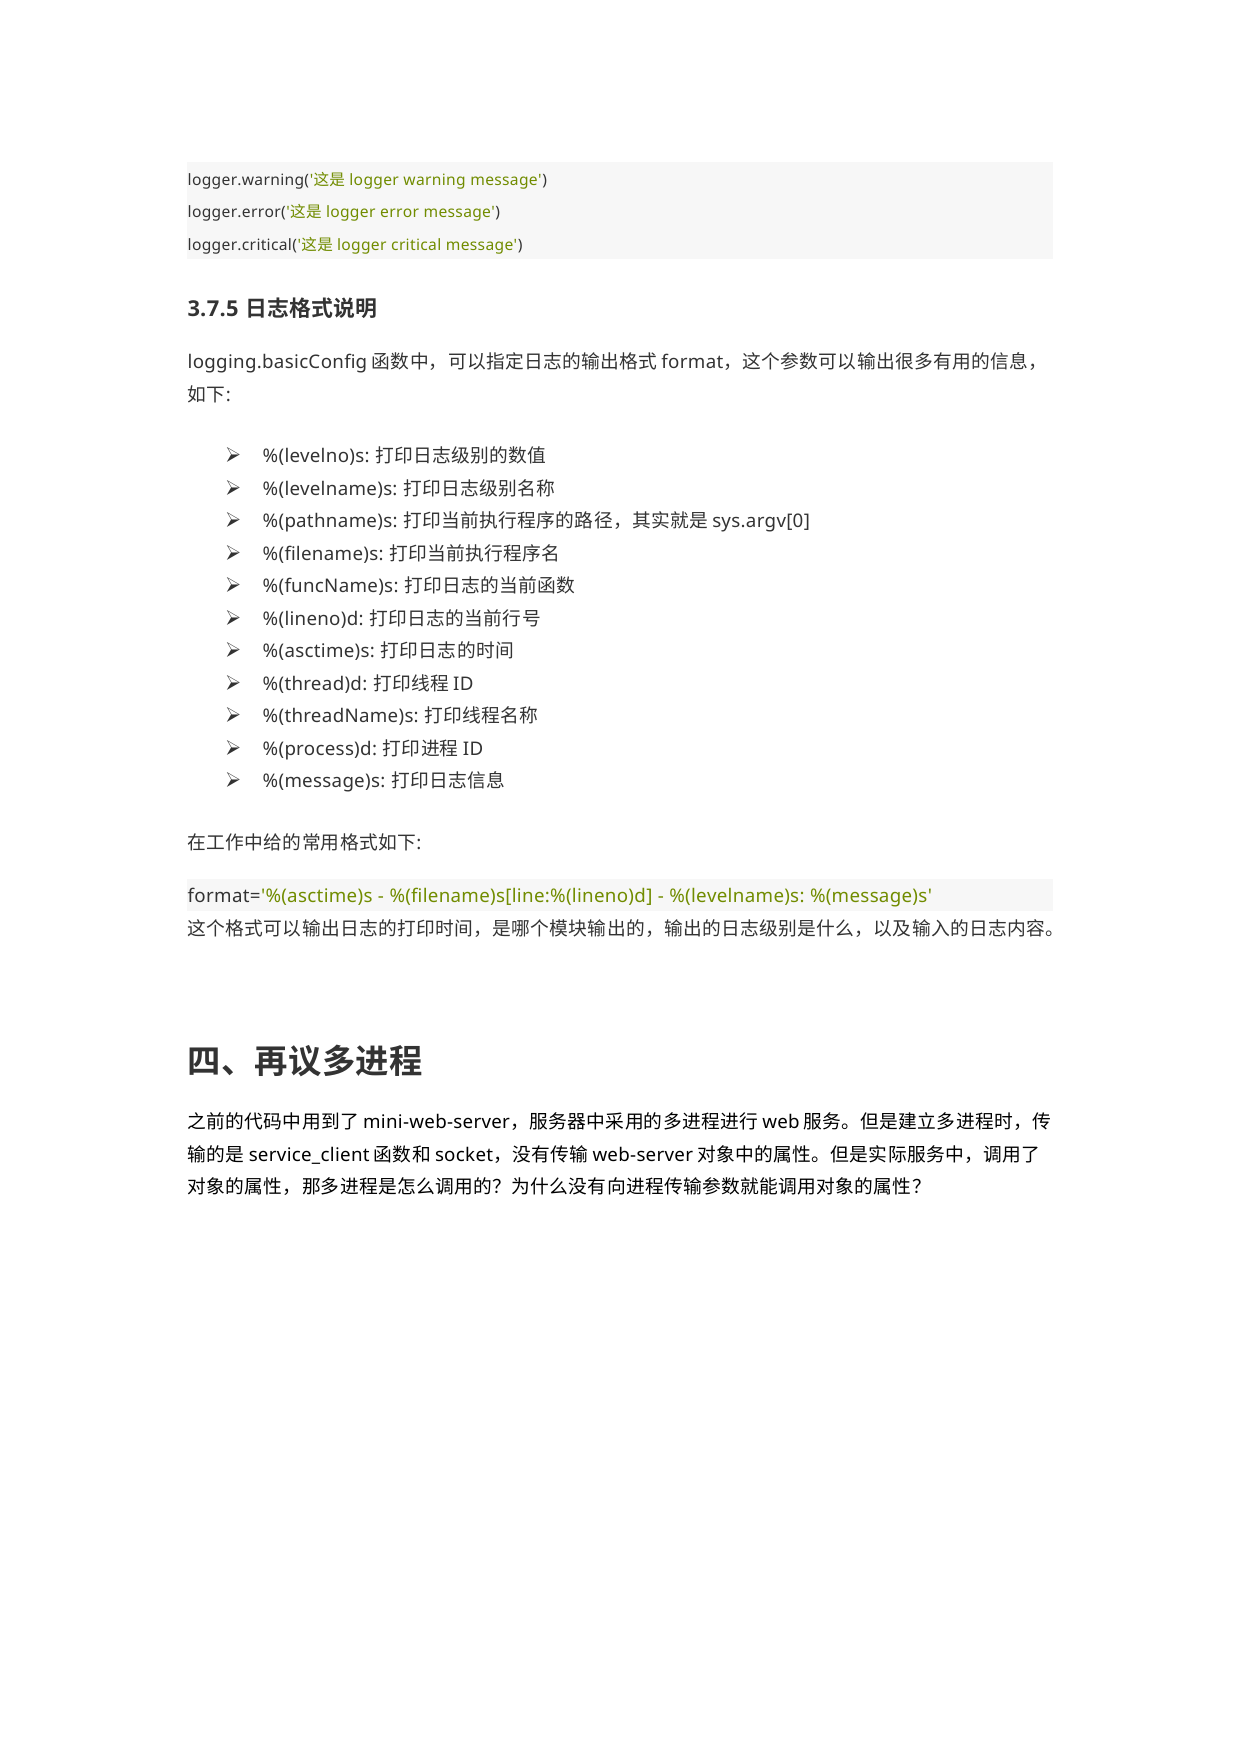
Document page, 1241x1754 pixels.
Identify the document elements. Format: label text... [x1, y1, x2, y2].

list %(levelname)s: 打印日志级别名称 [225, 471, 1053, 503]
list %(asctime)s: 打印日志的时间 [225, 633, 1053, 666]
text 这个格式可以输出日志的打印时间，是哪个模块输出的，输出的日志级别是什么，以及输入的日志内容。 [187, 911, 1053, 944]
list 3.7.5 日志格式说明 [187, 291, 1053, 323]
text logger.warning('这是 logger warning message') [187, 162, 1053, 194]
list %(filename)s: 打印当前执行程序名 [225, 536, 1053, 568]
list %(thread)d: 打印线程ID [225, 666, 1053, 698]
text 四、再议多进程 [187, 1035, 1053, 1083]
list %(levelno)s: 打印日志级别的数值 [225, 438, 1053, 471]
list %(process)d: 打印进程ID [225, 731, 1053, 763]
list %(funcName)s: 打印日志的当前函数 [225, 568, 1053, 601]
text 在工作中给的常用格式如下: [187, 825, 1053, 858]
list %(pathname)s: 打印当前执行程序的路径，其实就是sys.argv[0] [225, 503, 1053, 536]
list %(message)s: 打印日志信息 [225, 763, 1053, 796]
text logging.basicConfig函数中，可以指定日志的输出格式format，这个参数可以输出很多有用的信息，如下: [187, 344, 1053, 409]
list %(lineno)d: 打印日志的当前行号 [225, 601, 1053, 633]
text logger.error('这是 logger error message') [187, 194, 1053, 227]
text 之前的代码中用到了mini-web-server，服务器中采用的多进程进行web服务。但是建立多进程时，传输的是service_client函数和socket，没有传输web-server对象中的属性。但是实际服务中，调用了对象的属性，那多进程是怎么调用的？为什么没有向进程传输参数就能调用对象的属性？ [187, 1104, 1053, 1202]
list %(threadName)s: 打印线程名称 [225, 698, 1053, 731]
text format='%(asctime)s - %(filename)s[line:%(lineno)d] - %(levelname)s: %(message)s' [187, 879, 1053, 911]
text logger.critical('这是 logger critical message') [187, 227, 1053, 259]
